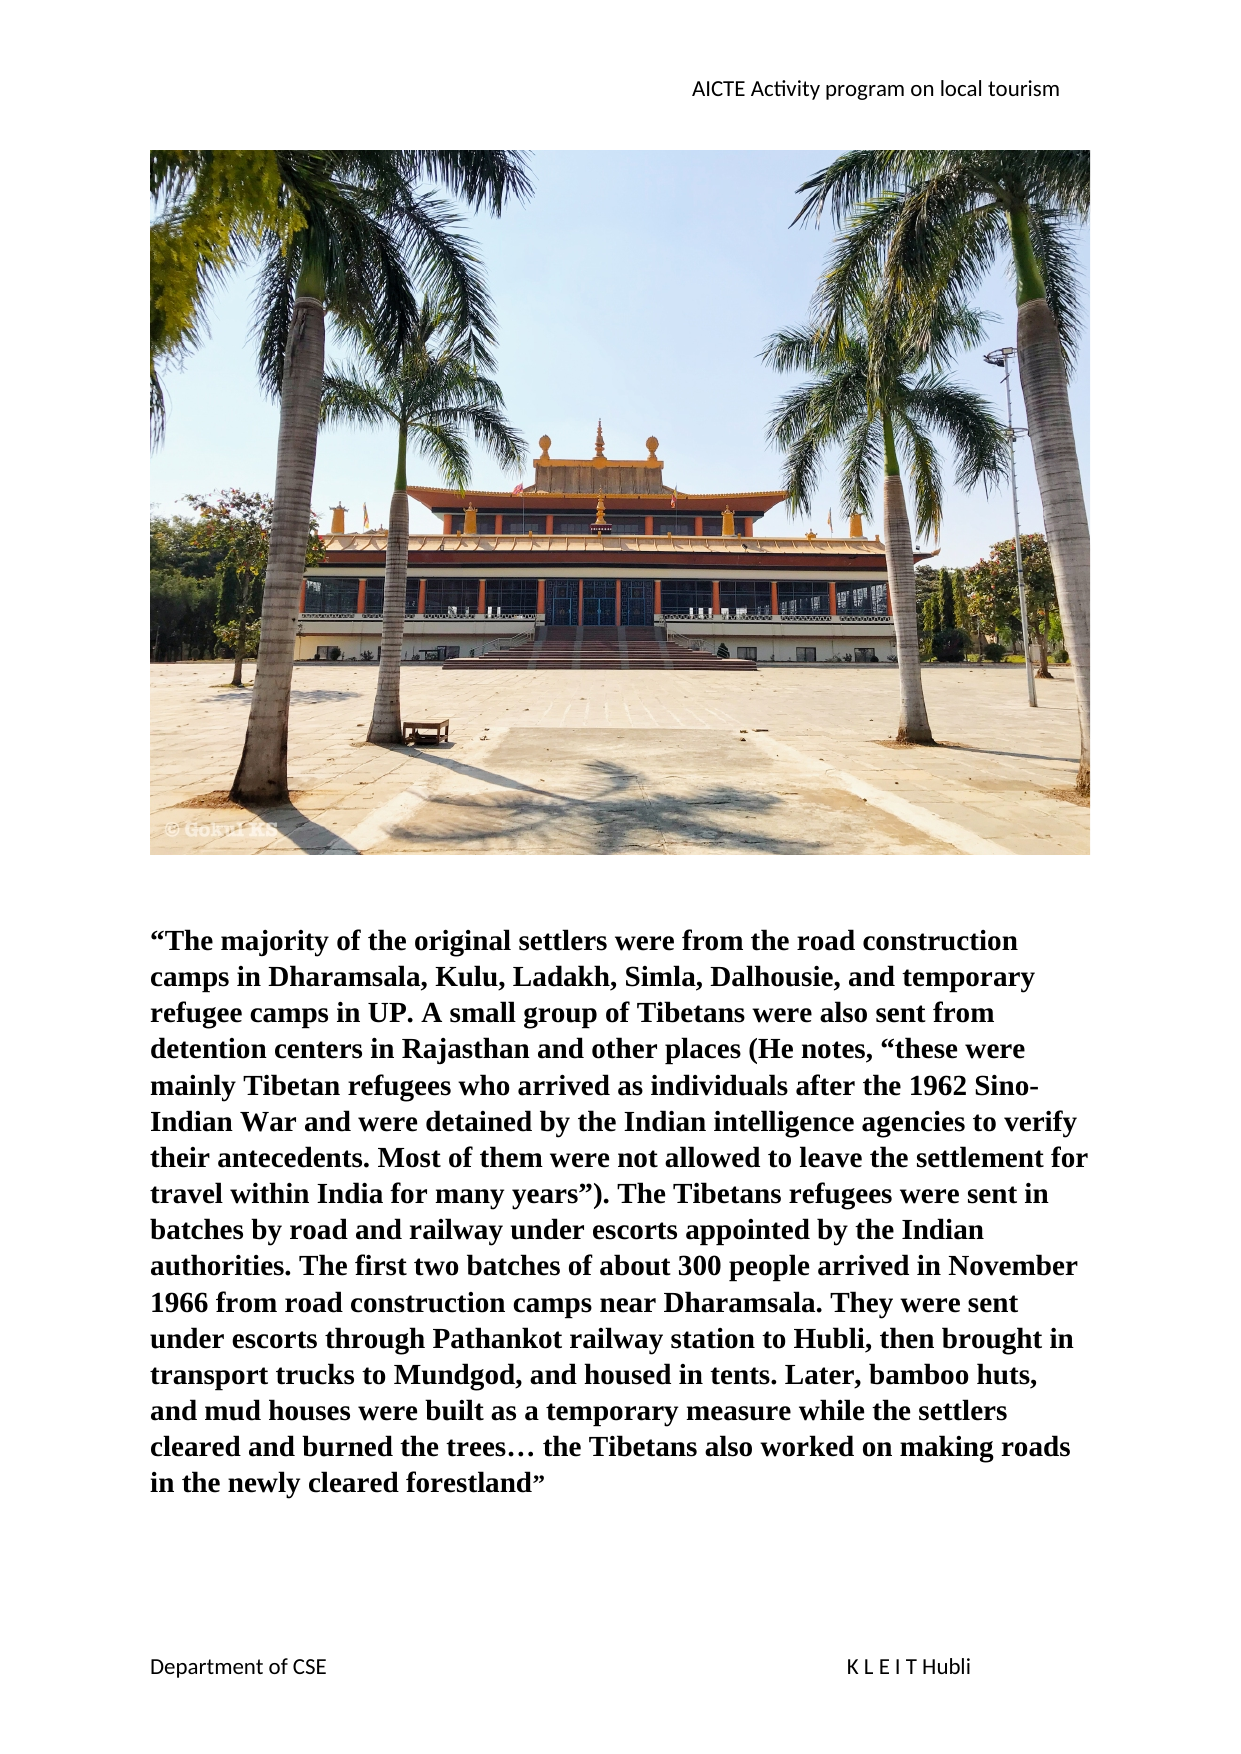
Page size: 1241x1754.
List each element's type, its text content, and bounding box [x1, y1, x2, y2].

picture [150, 150, 1091, 855]
text “The majority of the original settlers were from the road construction camps in Dharamsala, Kulu, Ladakh, Simla, Dalhousie, and temporary refugee camps in UP. A small group of Tibetans were also sent from detention centers in Rajasthan and other places (He notes, “these were mainly Tibetan refugees who arrived as individuals after the 1962 Sino-Indian War and were detained by the Indian intelligence agencies to verify their antecedents. Most of them were not allowed to leave the settlement for travel within India for many years”). The Tibetans refugees were sent in batches by road and railway under escorts appointed by the Indian authorities. The first two batches of about 300 people arrived in November 1966 from road construction camps near Dharamsala. They were sent under escorts through Pathankot railway station to Hubli, then brought in transport trucks to Mundgod, and housed in tents. Later, bamboo huts, and mud houses were built as a temporary measure while the settlers cleared and burned the trees… the Tibetans also worked on making roads in the newly cleared forestland” [150, 923, 1090, 1499]
